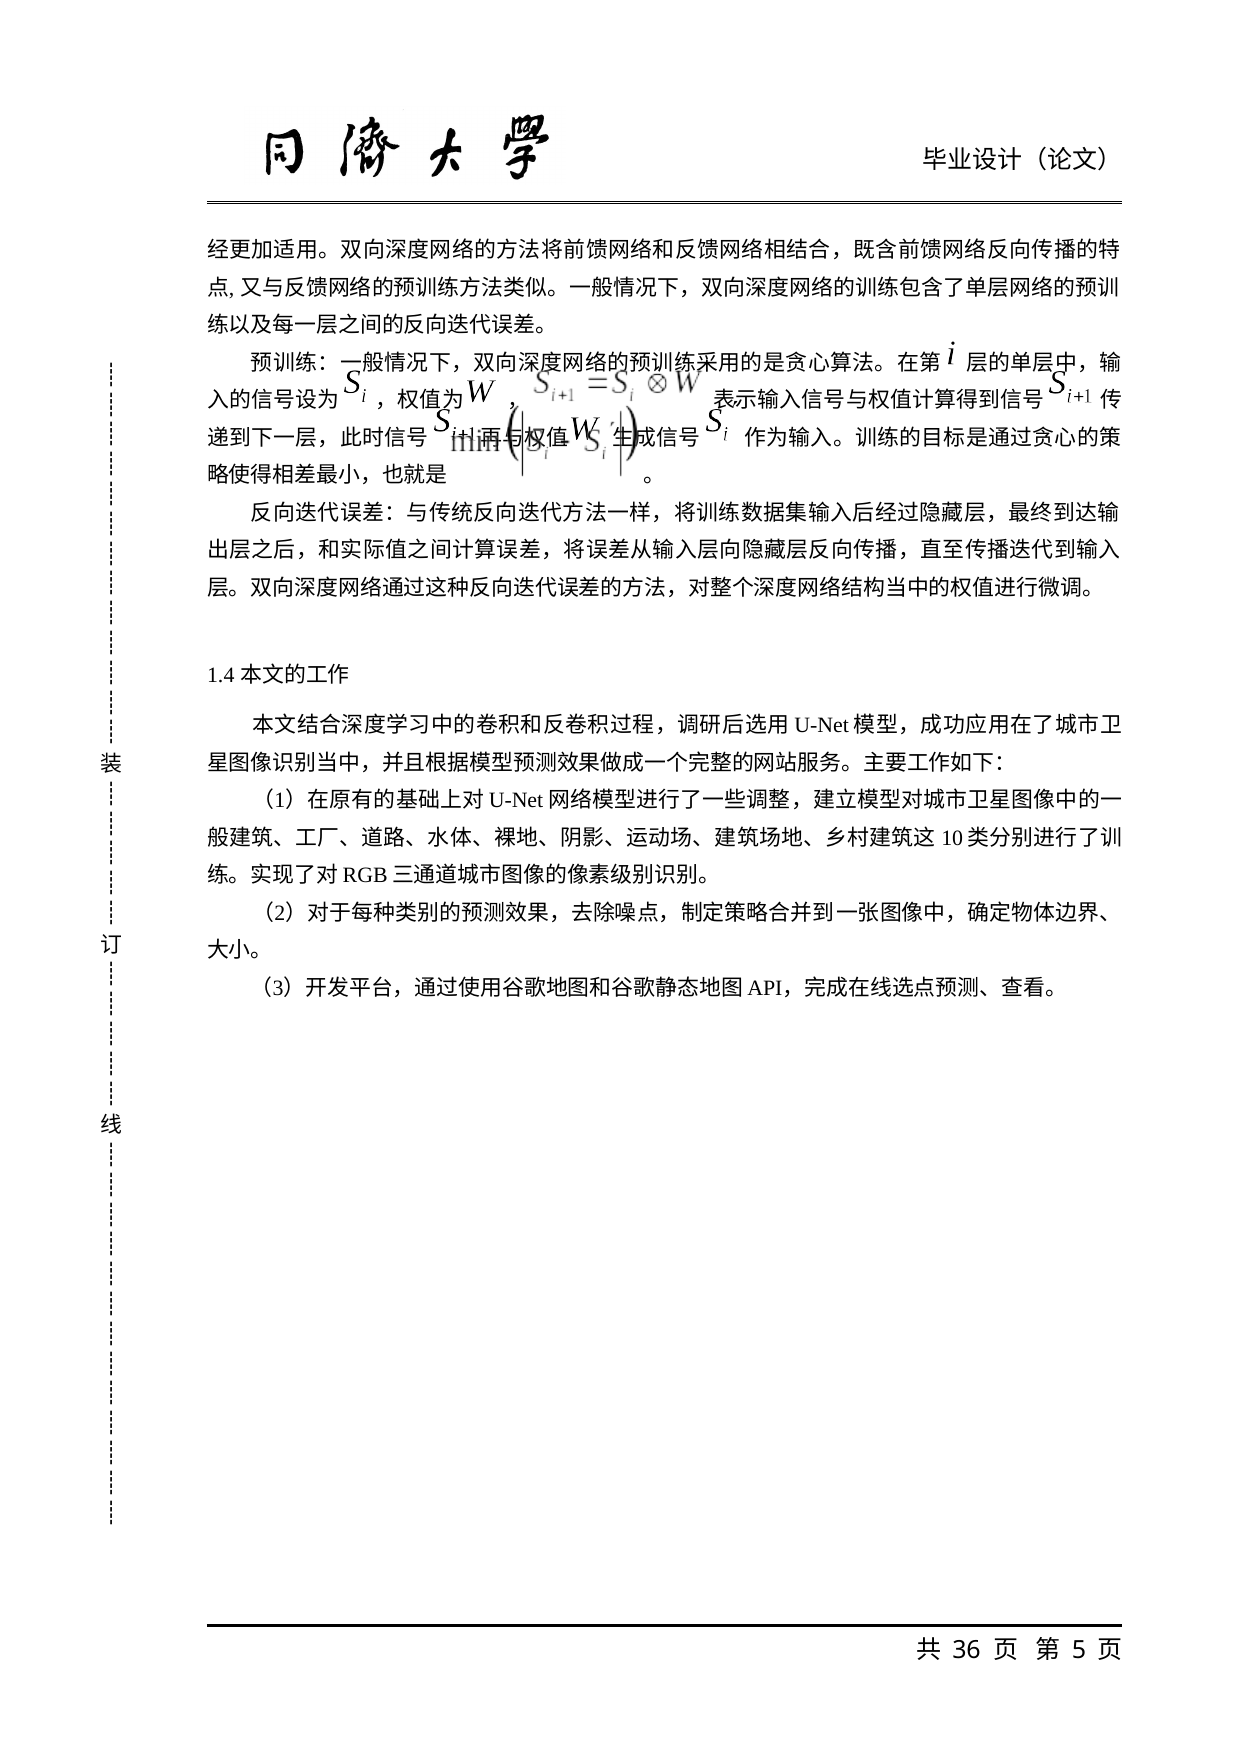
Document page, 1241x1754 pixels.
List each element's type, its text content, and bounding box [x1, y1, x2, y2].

text （1）在原有的基础上对U-Net网络模型进行了一些调整，建立模型对城市卫星图像中的一般建筑、工厂、道路、水体、裸地、阴影、运动场、建筑场地、乡村建筑这10类分别进行了训练。实现了对RGB三通道城市图像的像素级别识别。 [207, 778, 1122, 890]
text 预训练：一般情况下，双向深度网络的预训练采用的是贪心算法。在第 层的单层中，输入的信号设为 ，权值为 ， 表示输入信号与权值计算得到信号 传递到下一层，此时信号再与权值 生成信号 作为输入。训练的目标是通过贪心的策略使得相差最小，也就是 。 [207, 340, 1122, 490]
picture [244, 106, 567, 185]
subtitle 1.4 本文的工作 [207, 653, 1122, 690]
text 反向迭代误差：与传统反向迭代方法一样，将训练数据集输入后经过隐藏层，最终到达输出层之后，和实际值之间计算误差，将误差从输入层向隐藏层反向传播，直至传播迭代到输入层。双向深度网络通过这种反向迭代误差的方法，对整个深度网络结构当中的权值进行微调。 [207, 490, 1122, 603]
text （2）对于每种类别的预测效果，去除噪点，制定策略合并到一张图像中，确定物体边界、大小。 [207, 890, 1122, 965]
text （3）开发平台，通过使用谷歌地图和谷歌静态地图API，完成在线选点预测、查看。 [207, 965, 1122, 1003]
text 本文结合深度学习中的卷积和反卷积过程，调研后选用U-Net模型，成功应用在了城市卫星图像识别当中，并且根据模型预测效果做成一个完整的网站服务。主要工作如下： [207, 703, 1122, 778]
